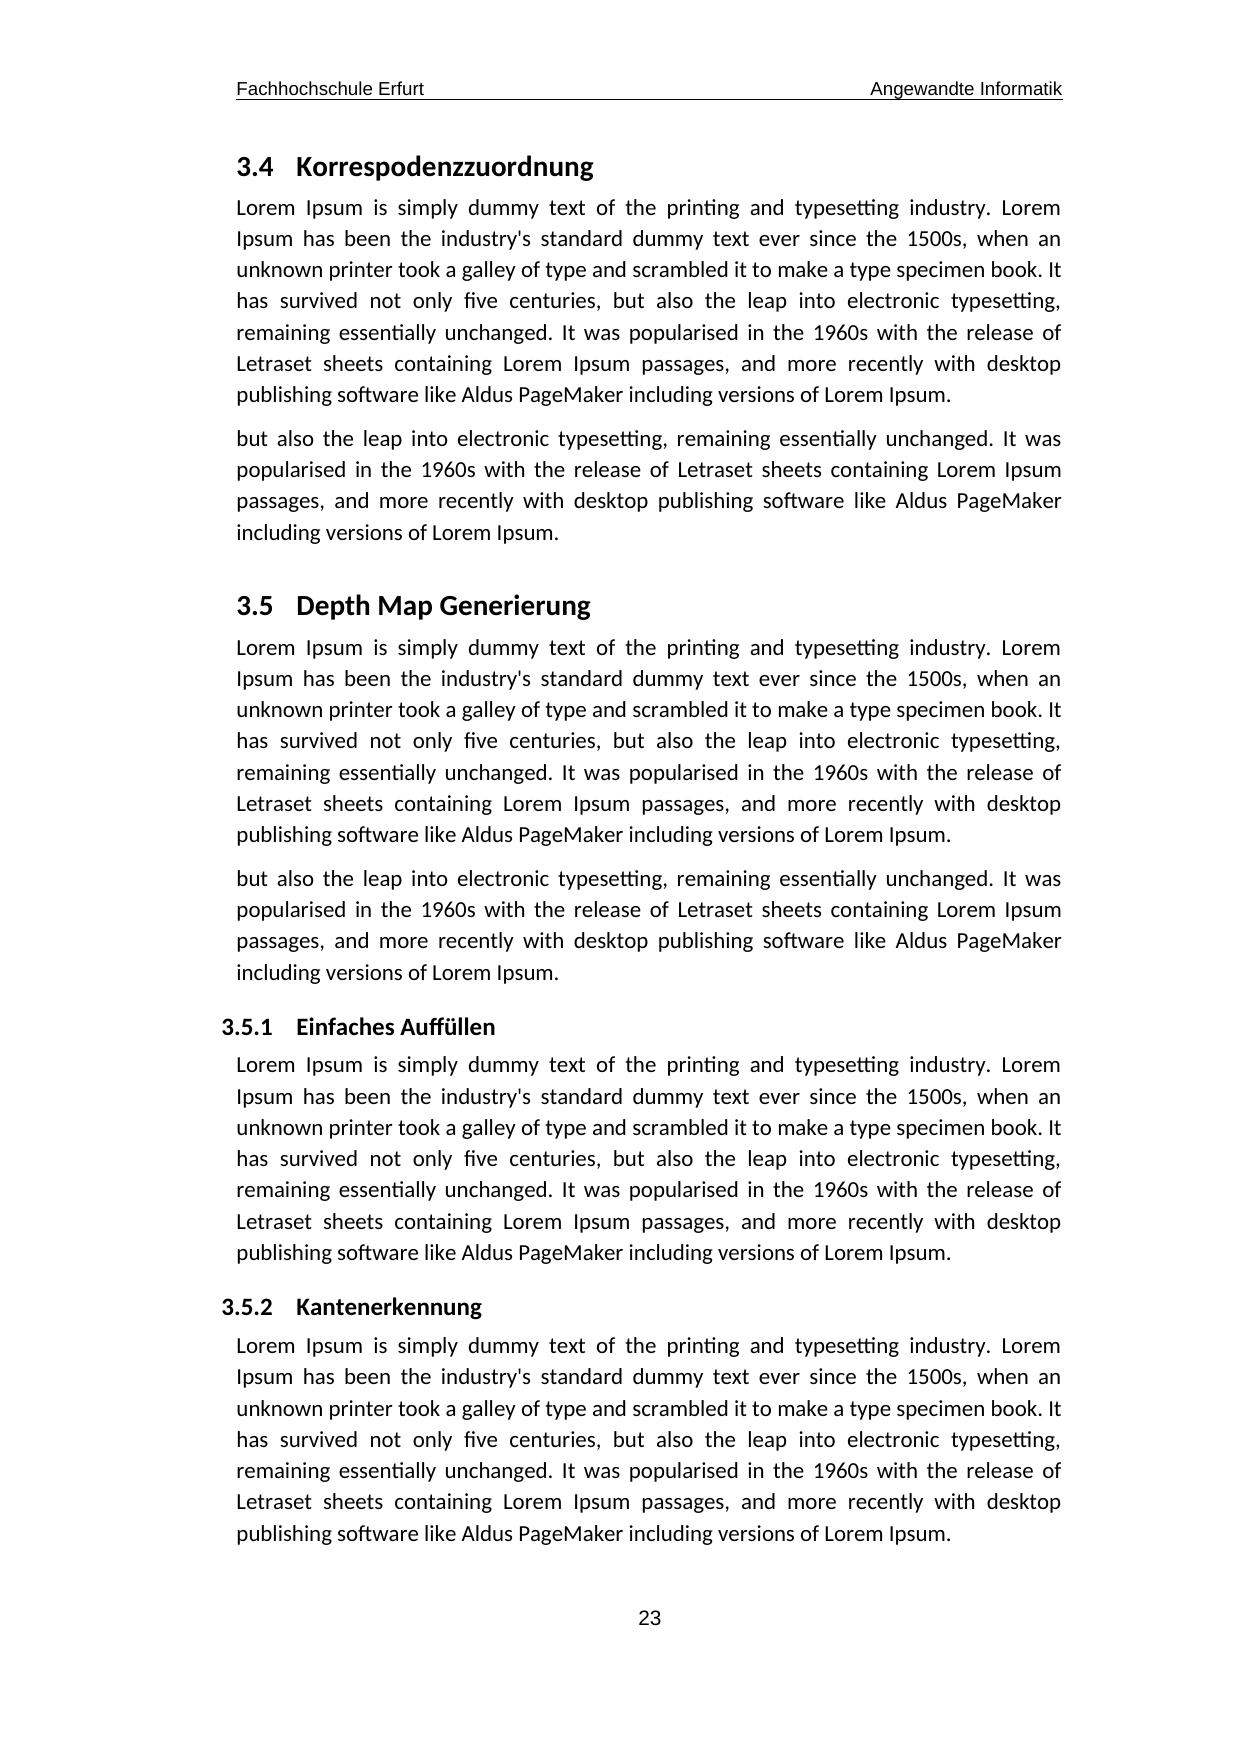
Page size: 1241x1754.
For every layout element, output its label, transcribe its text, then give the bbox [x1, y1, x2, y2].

subtitle Depth Map Generierung [236, 587, 1063, 623]
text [236, 189, 1063, 408]
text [236, 1328, 1063, 1547]
text but also the leap into electronic typesetting, remaining essentially unchanged. It was popularised in the 1960s with the release of Letraset sheets containing Lorem Ipsum passages, and more recently with desktop publishing software like Aldus PageMaker including versions of Lorem Ipsum. [236, 421, 1063, 546]
text but also the leap into electronic typesetting, remaining essentially unchanged. It was popularised in the 1960s with the release of Letraset sheets containing Lorem Ipsum passages, and more recently with desktop publishing software like Aldus PageMaker including versions of Lorem Ipsum. [236, 861, 1063, 986]
subtitle Kantenerkennung [221, 1291, 1063, 1322]
subtitle Einfaches Auffüllen [221, 1011, 1063, 1041]
subtitle Korrespodenzzuordnung [236, 148, 1063, 183]
